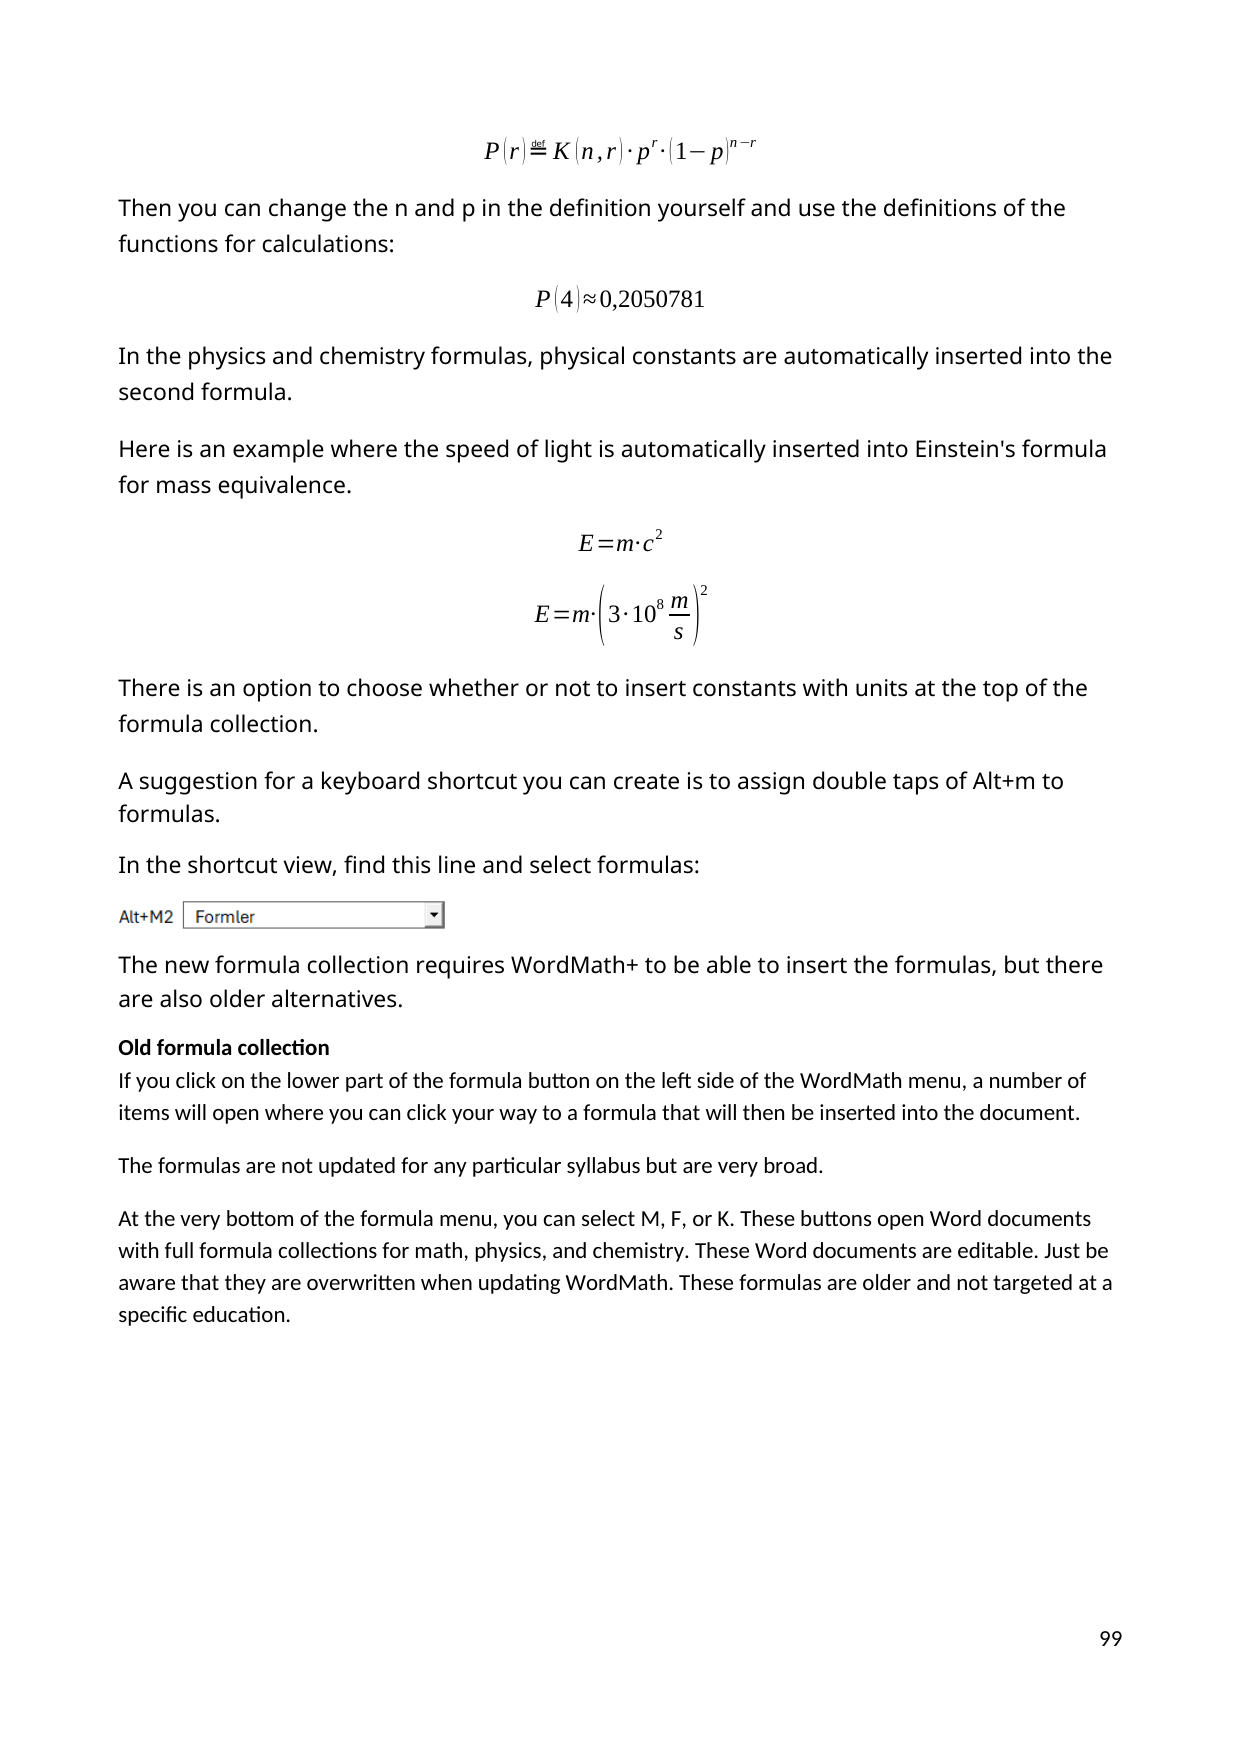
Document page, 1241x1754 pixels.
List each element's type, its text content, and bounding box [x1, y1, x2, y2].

text The new formula collection requires WordMath+ to be able to insert the formulas, but there are also older alternatives. [118, 949, 1122, 1014]
text Old formula collection If you click on the lower part of the formula button on the left side of the WordMath menu, a number of items will open where you can click your way to a formula that will then be inserted into the document. [118, 1033, 1122, 1126]
text In the shortcut view, find this line and select formulas: [118, 849, 1122, 880]
text Then you can change the n and p in the definition yourself and use the definitions of the functions for calculations: [118, 192, 1122, 259]
text The formulas are not updated for any particular syllabus but are very broad. [118, 1151, 1122, 1179]
text There is an option to choose whether or not to insert constants with units at the top of the formula collection. [118, 672, 1122, 739]
text In the physics and chemistry formulas, physical constants are automatically inserted into the second formula. [118, 340, 1122, 407]
text Here is an example where the speed of light is automatically inserted into Einstein's formula for mass equivalence. [118, 433, 1122, 500]
picture [118, 899, 446, 931]
text A suggestion for a keyboard shortcut you can create is to assign double taps of Alt+m to formulas. [118, 765, 1122, 830]
text At the very bottom of the formula menu, you can select M, F, or K. These buttons open Word documents with full formula collections for math, physics, and chemistry. These Word documents are editable. Just be aware that they are overwritten when updating WordMath. These formulas are older and not targeted at a specific education. [118, 1204, 1122, 1328]
